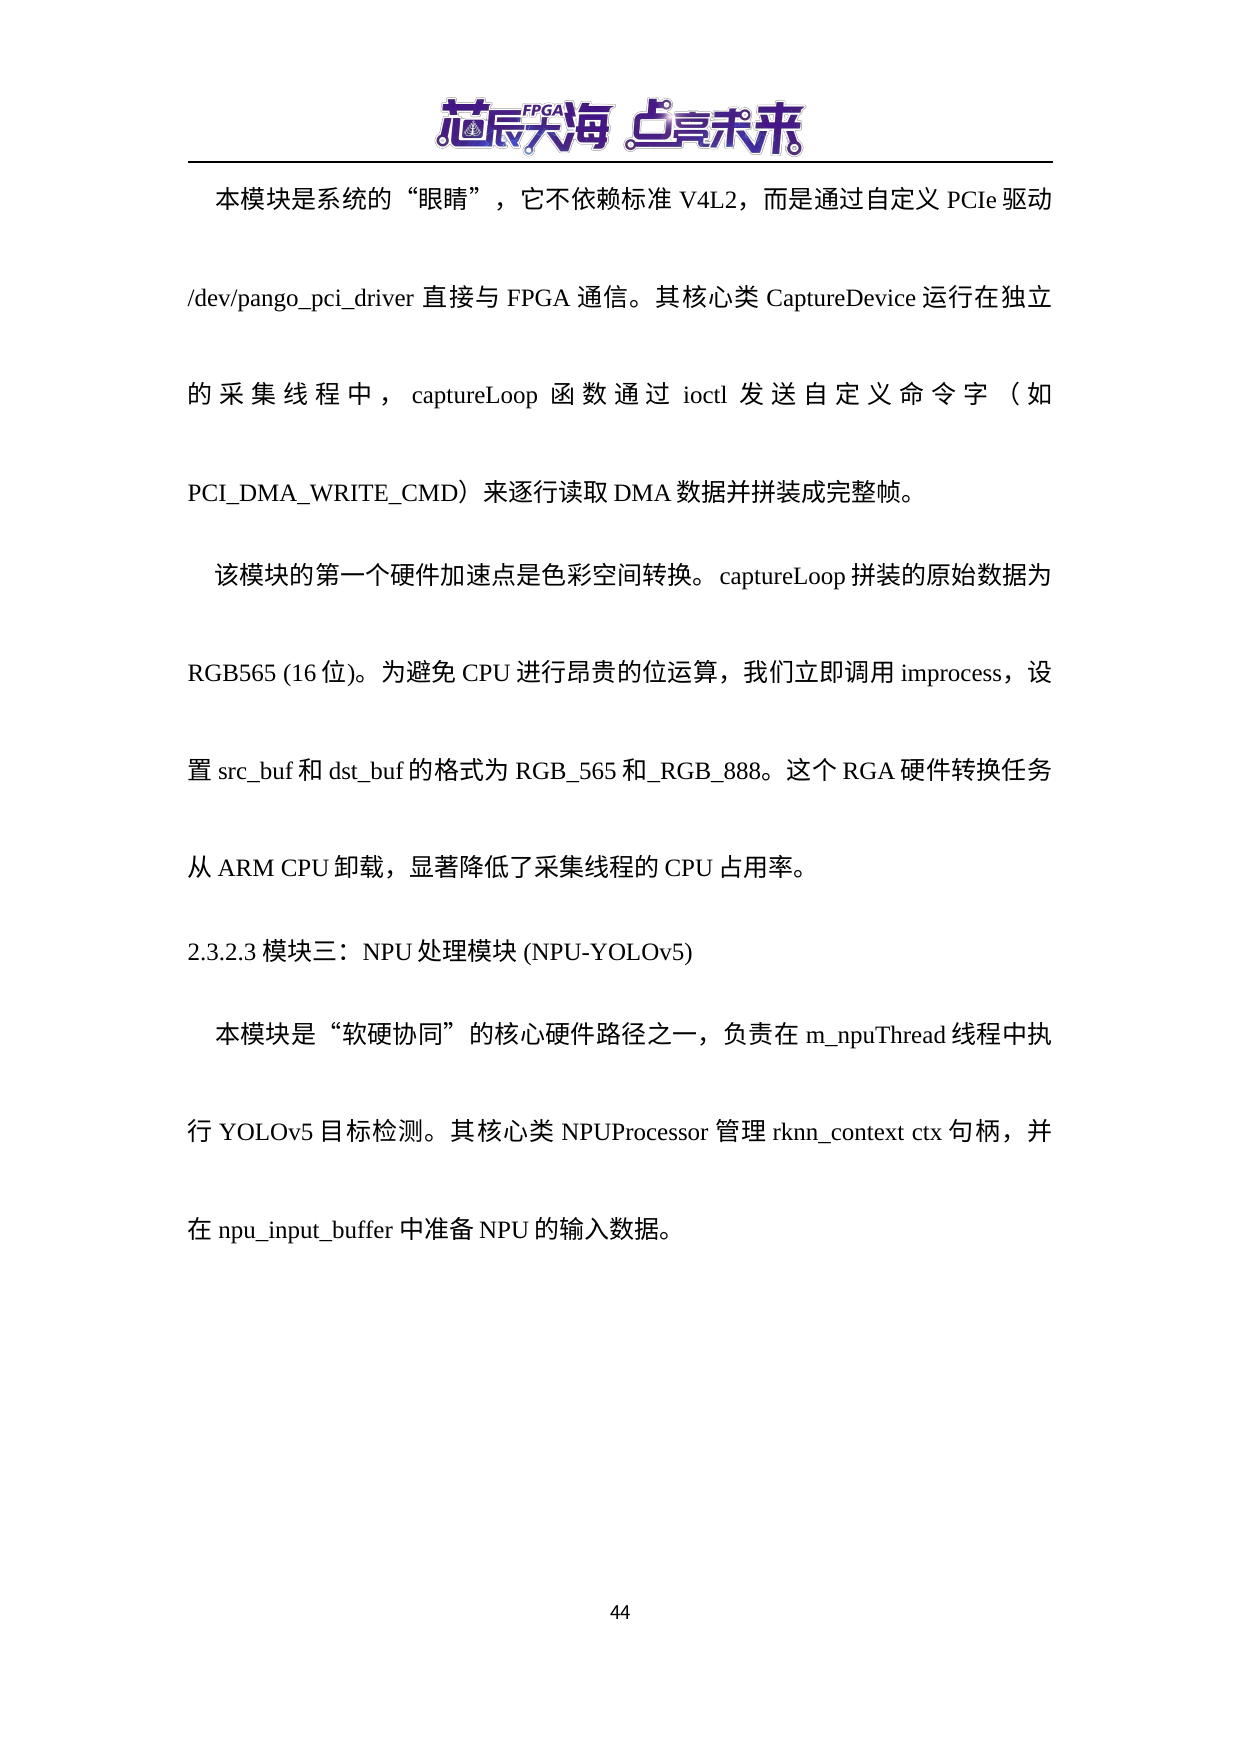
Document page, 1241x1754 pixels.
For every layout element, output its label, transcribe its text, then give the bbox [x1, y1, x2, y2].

text 2.3.2.3 模块三：NPU处理模块 (NPU-YOLOv5) [187, 917, 1053, 982]
picture [427, 88, 813, 159]
text 该模块的第一个硬件加速点是色彩空间转换。captureLoop拼装的原始数据为 RGB565 (16位)。为避免CPU进行昂贵的位运算，我们立即调用improcess，设置src_buf和dst_buf的格式为RGB_565和_RGB_888。这个RGA硬件转换任务从ARM CPU卸载，显著降低了采集线程的CPU占用率。 [187, 541, 1053, 898]
text 本模块是系统的“眼睛”，它不依赖标准V4L2，而是通过自定义PCIe驱动 /dev/pango_pci_driver 直接与FPGA通信。其核心类CaptureDevice运行在独立的采集线程中，captureLoop函数通过ioctl发送自定义命令字（如 PCI_DMA_WRITE_CMD）来逐行读取DMA数据并拼装成完整帧。 [187, 165, 1053, 523]
text 本模块是“软硬协同”的核心硬件路径之一，负责在m_npuThread线程中执行YOLOv5目标检测。其核心类NPUProcessor管理rknn_context ctx句柄，并在 npu_input_buffer 中准备NPU的输入数据。 [187, 1000, 1053, 1260]
